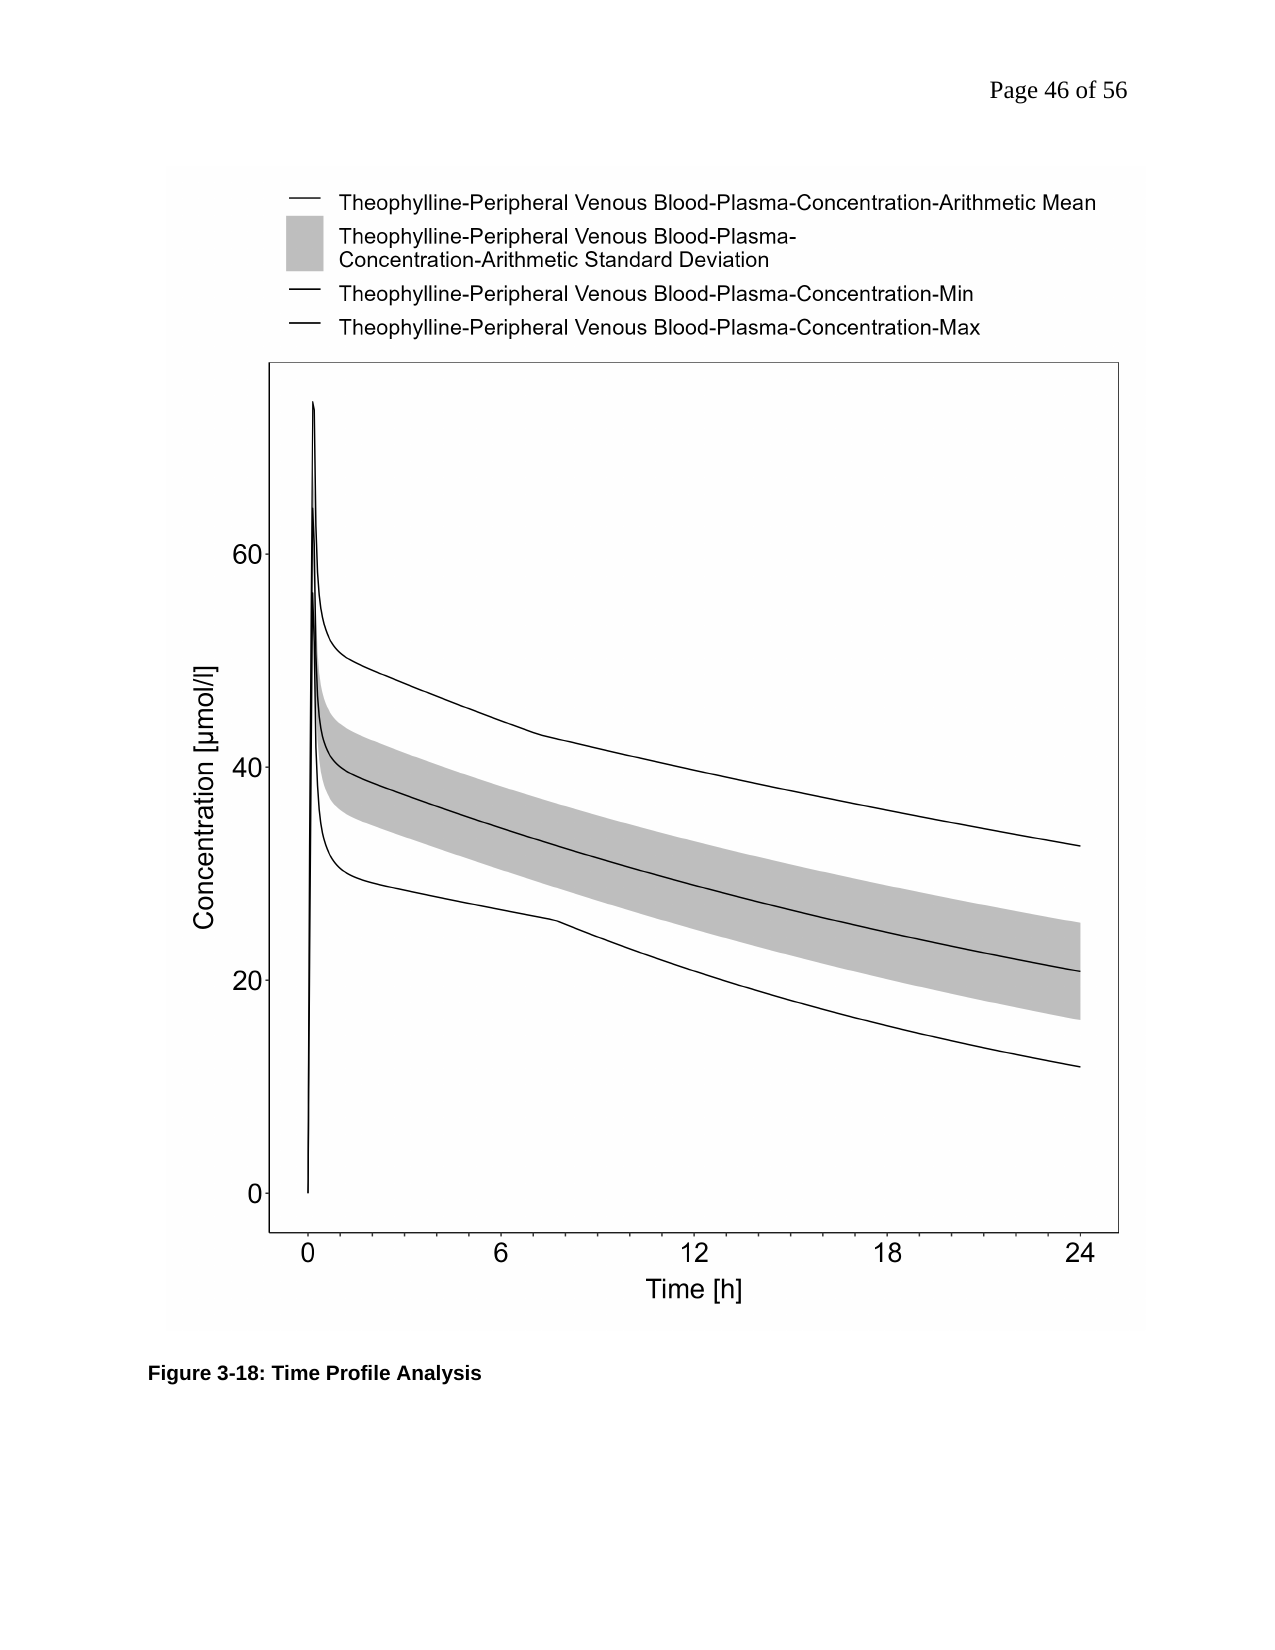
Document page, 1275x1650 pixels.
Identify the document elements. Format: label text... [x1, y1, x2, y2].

picture [166, 166, 1146, 1331]
text Figure 3-18: Time Profile Analysis [148, 1361, 1127, 1385]
